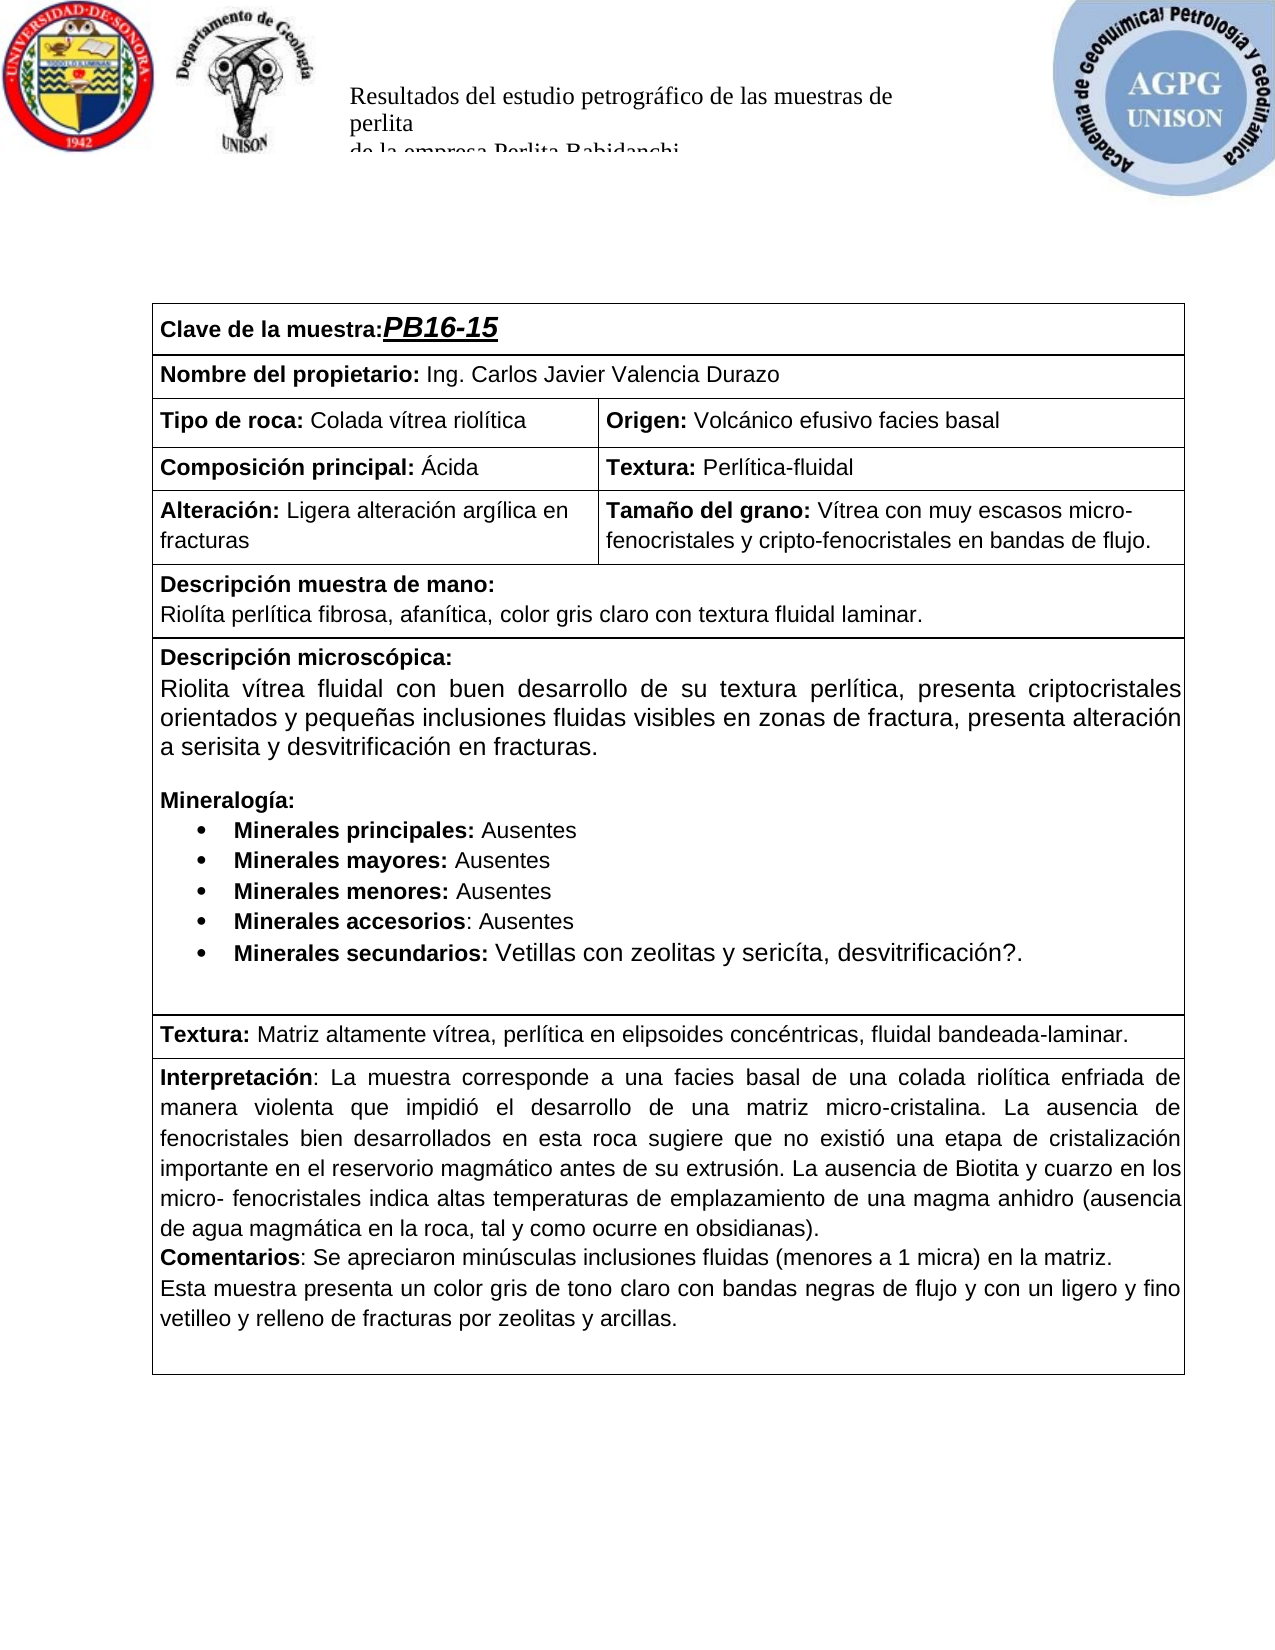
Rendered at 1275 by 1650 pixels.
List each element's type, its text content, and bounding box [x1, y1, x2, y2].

table_cell Tipo de roca: Colada vítrea riolítica [153, 399, 598, 447]
table_cell Textura: Matriz altamente vítrea, perlítica en elipsoides concéntricas, fluidal bandeada-laminar. [153, 1016, 1184, 1057]
table_cell Origen: Volcánico efusivo facies basal [599, 399, 1184, 447]
table_cell Nombre del propietario: Ing. Carlos Javier Valencia Durazo [153, 356, 1184, 398]
picture [0, 0, 157, 155]
table_cell Descripción microscópica: Riolita vítrea fluidal con buen desarrollo de su textura perlítica, presenta criptocristales orientados y pequeñas inclusiones fluidas visibles en zonas de fractura, presenta alteración a serisita y desvitrificación en fracturas. Mineralogía:  Minerales principales: Ausentes  Minerales mayores: Ausentes  Minerales menores: Ausentes  Minerales accesorios: Ausentes  Minerales secundarios: Vetillas con zeolitas y sericíta, desvitrificación?. [153, 639, 1184, 1014]
picture [165, 6, 322, 154]
picture [1052, 0, 1275, 206]
table_cell Textura: Perlítica-fluidal [599, 448, 1184, 490]
table_cell Interpretación: La muestra corresponde a una facies basal de una colada riolítica enfriada de manera violenta que impidió el desarrollo de una matriz micro-cristalina. La ausencia de fenocristales bien desarrollados en esta roca sugiere que no existió una etapa de cristalización importante en el reservorio magmático antes de su extrusión. La ausencia de Biotita y cuarzo en los micro- fenocristales indica altas temperaturas de emplazamiento de una magma anhidro (ausencia de agua magmática en la roca, tal y como ocurre en obsidianas). Comentarios: Se apreciaron minúsculas inclusiones fluidas (menores a 1 micra) en la matriz. Esta muestra presenta un color gris de tono claro con bandas negras de flujo y con un ligero y fino vetilleo y relleno de fracturas por zeolitas y arcillas. [153, 1059, 1184, 1373]
table_cell Composición principal: Ácida [153, 448, 598, 490]
table_header Clave de la muestra:PB16-15 [153, 304, 1184, 354]
table_cell Tamaño del grano: Vítrea con muy escasos micro- fenocristales y cripto-fenocristales en bandas de flujo. [599, 491, 1184, 564]
table_cell Alteración: Ligera alteración argílica en fracturas [153, 491, 598, 564]
table_cell Descripción muestra de mano: Riolíta perlítica fibrosa, afanítica, color gris claro con textura fluidal laminar. [153, 565, 1184, 637]
